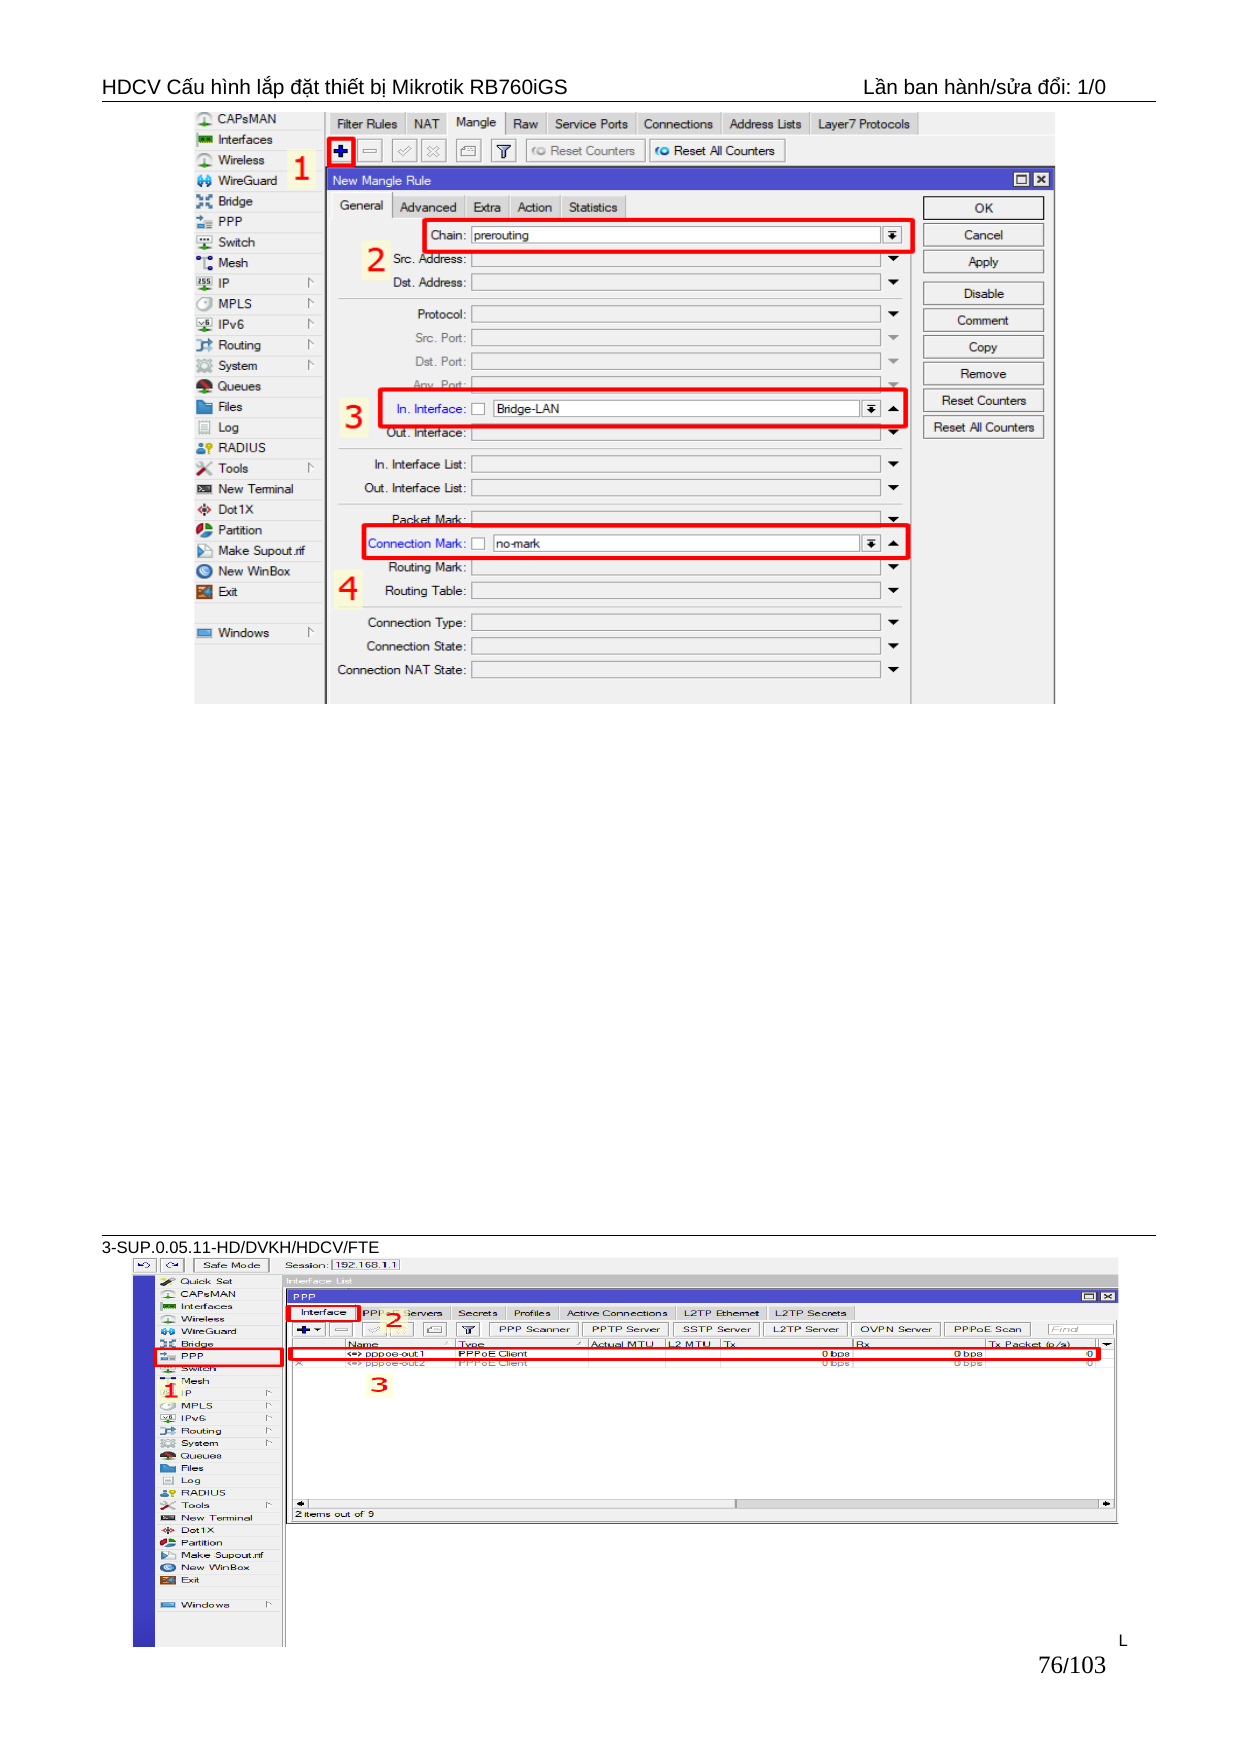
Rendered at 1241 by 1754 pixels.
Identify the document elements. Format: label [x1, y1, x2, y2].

picture [194, 112, 1056, 704]
picture [131, 1257, 1119, 1647]
